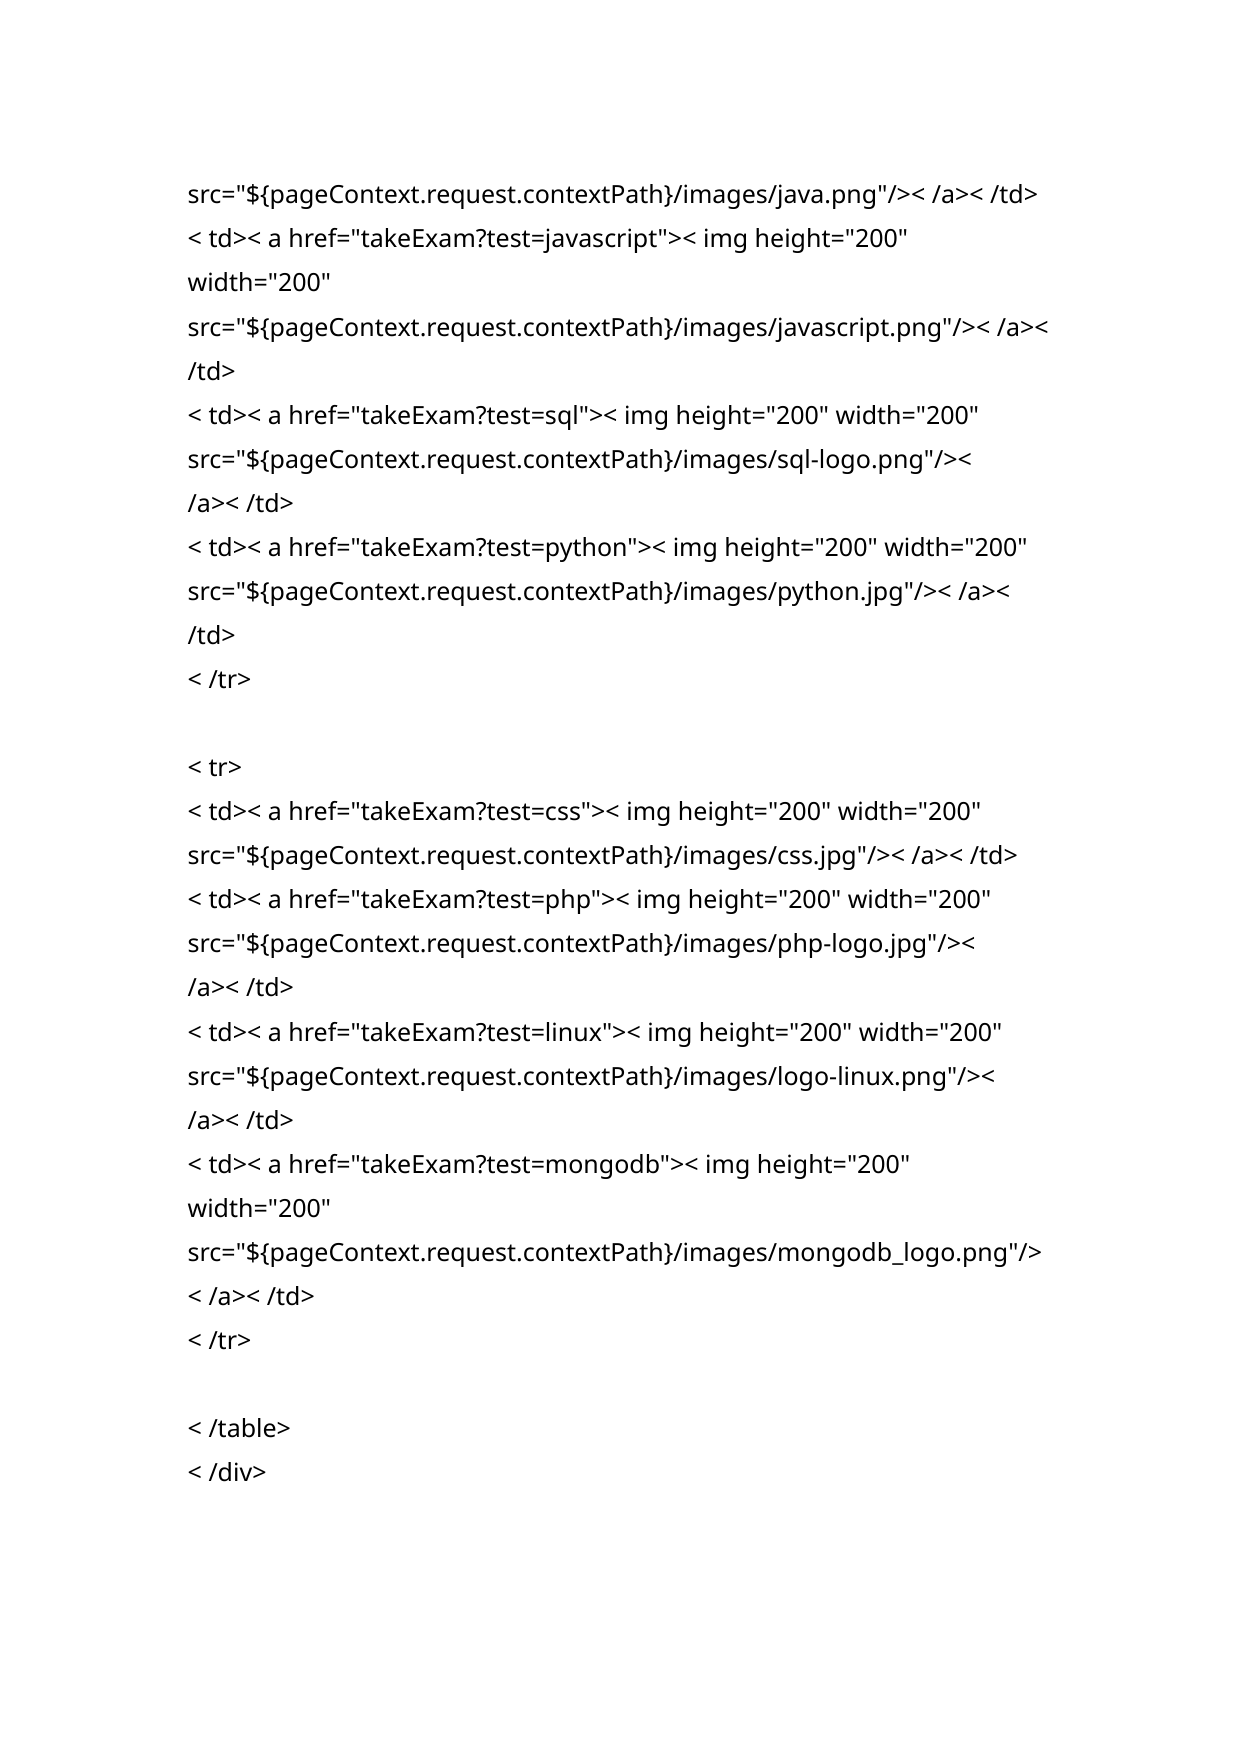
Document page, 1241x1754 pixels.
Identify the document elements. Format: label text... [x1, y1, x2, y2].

text < td>< a href="takeExam?test=javascript">< img height="200" width="200" src="${pageContext.request.contextPath}/images/javascript.png"/>< /a>< /td> [187, 216, 1053, 392]
text < /div> [187, 1450, 1053, 1494]
text < td>< a href="takeExam?test=mongodb">< img height="200" width="200" src="${pageContext.request.contextPath}/images/mongodb_logo.png"/>< /a>< /td> [187, 1141, 1053, 1318]
text < td>< a href="takeExam?test=php">< img height="200" width="200" src="${pageContext.request.contextPath}/images/php-logo.jpg"/>< /a>< /td> [187, 877, 1053, 1009]
text < /tr> [187, 657, 1053, 701]
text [187, 172, 1053, 216]
text < td>< a href="takeExam?test=python">< img height="200" width="200" src="${pageContext.request.contextPath}/images/python.jpg"/>< /a>< /td> [187, 524, 1053, 657]
text < /tr> [187, 1318, 1053, 1362]
text < td>< a href="takeExam?test=css">< img height="200" width="200" src="${pageContext.request.contextPath}/images/css.jpg"/>< /a>< /td> [187, 789, 1053, 877]
text < td>< a href="takeExam?test=sql">< img height="200" width="200" src="${pageContext.request.contextPath}/images/sql-logo.png"/>< /a>< /td> [187, 392, 1053, 524]
text < tr> [187, 745, 1053, 789]
text < td>< a href="takeExam?test=linux">< img height="200" width="200" src="${pageContext.request.contextPath}/images/logo-linux.png"/>< /a>< /td> [187, 1009, 1053, 1141]
text < /table> [187, 1406, 1053, 1450]
